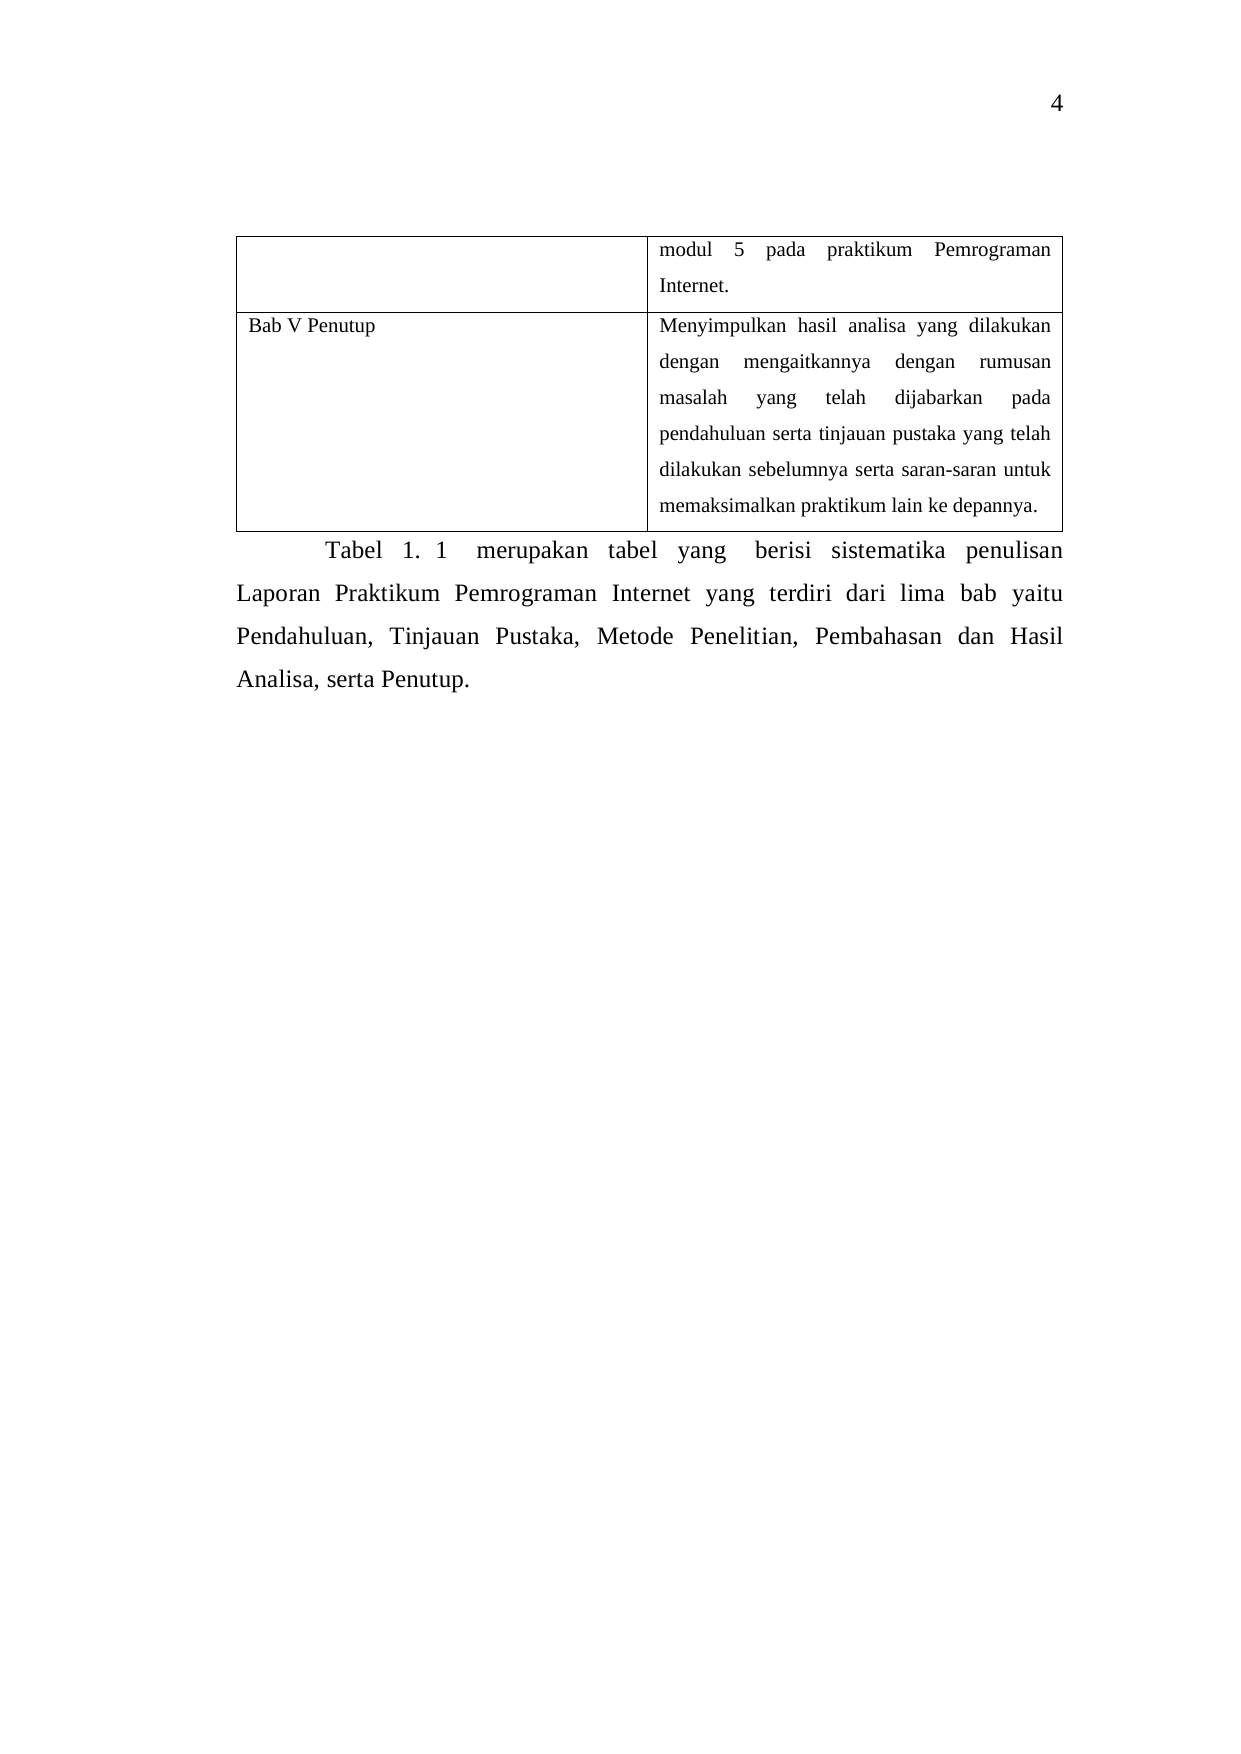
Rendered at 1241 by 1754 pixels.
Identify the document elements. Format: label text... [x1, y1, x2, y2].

table_cell Bab V Penutup [237, 313, 647, 531]
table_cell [648, 237, 1062, 312]
text Tabel 1. 1 merupakan tabel yang berisi sistematika penulisan Laporan Praktikum Pemrograman Internet yang terdiri dari lima bab yaitu Pendahuluan, Tinjauan Pustaka, Metode Penelitian, Pembahasan dan Hasil Analisa, serta Penutup. [236, 535, 1063, 693]
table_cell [237, 237, 647, 312]
table_cell Menyimpulkan hasil analisa yang dilakukan dengan mengaitkannya dengan rumusan masalah yang telah dijabarkan pada pendahuluan serta tinjauan pustaka yang telah dilakukan sebelumnya serta saran-saran untuk memaksimalkan praktikum lain ke depannya. [648, 313, 1062, 531]
